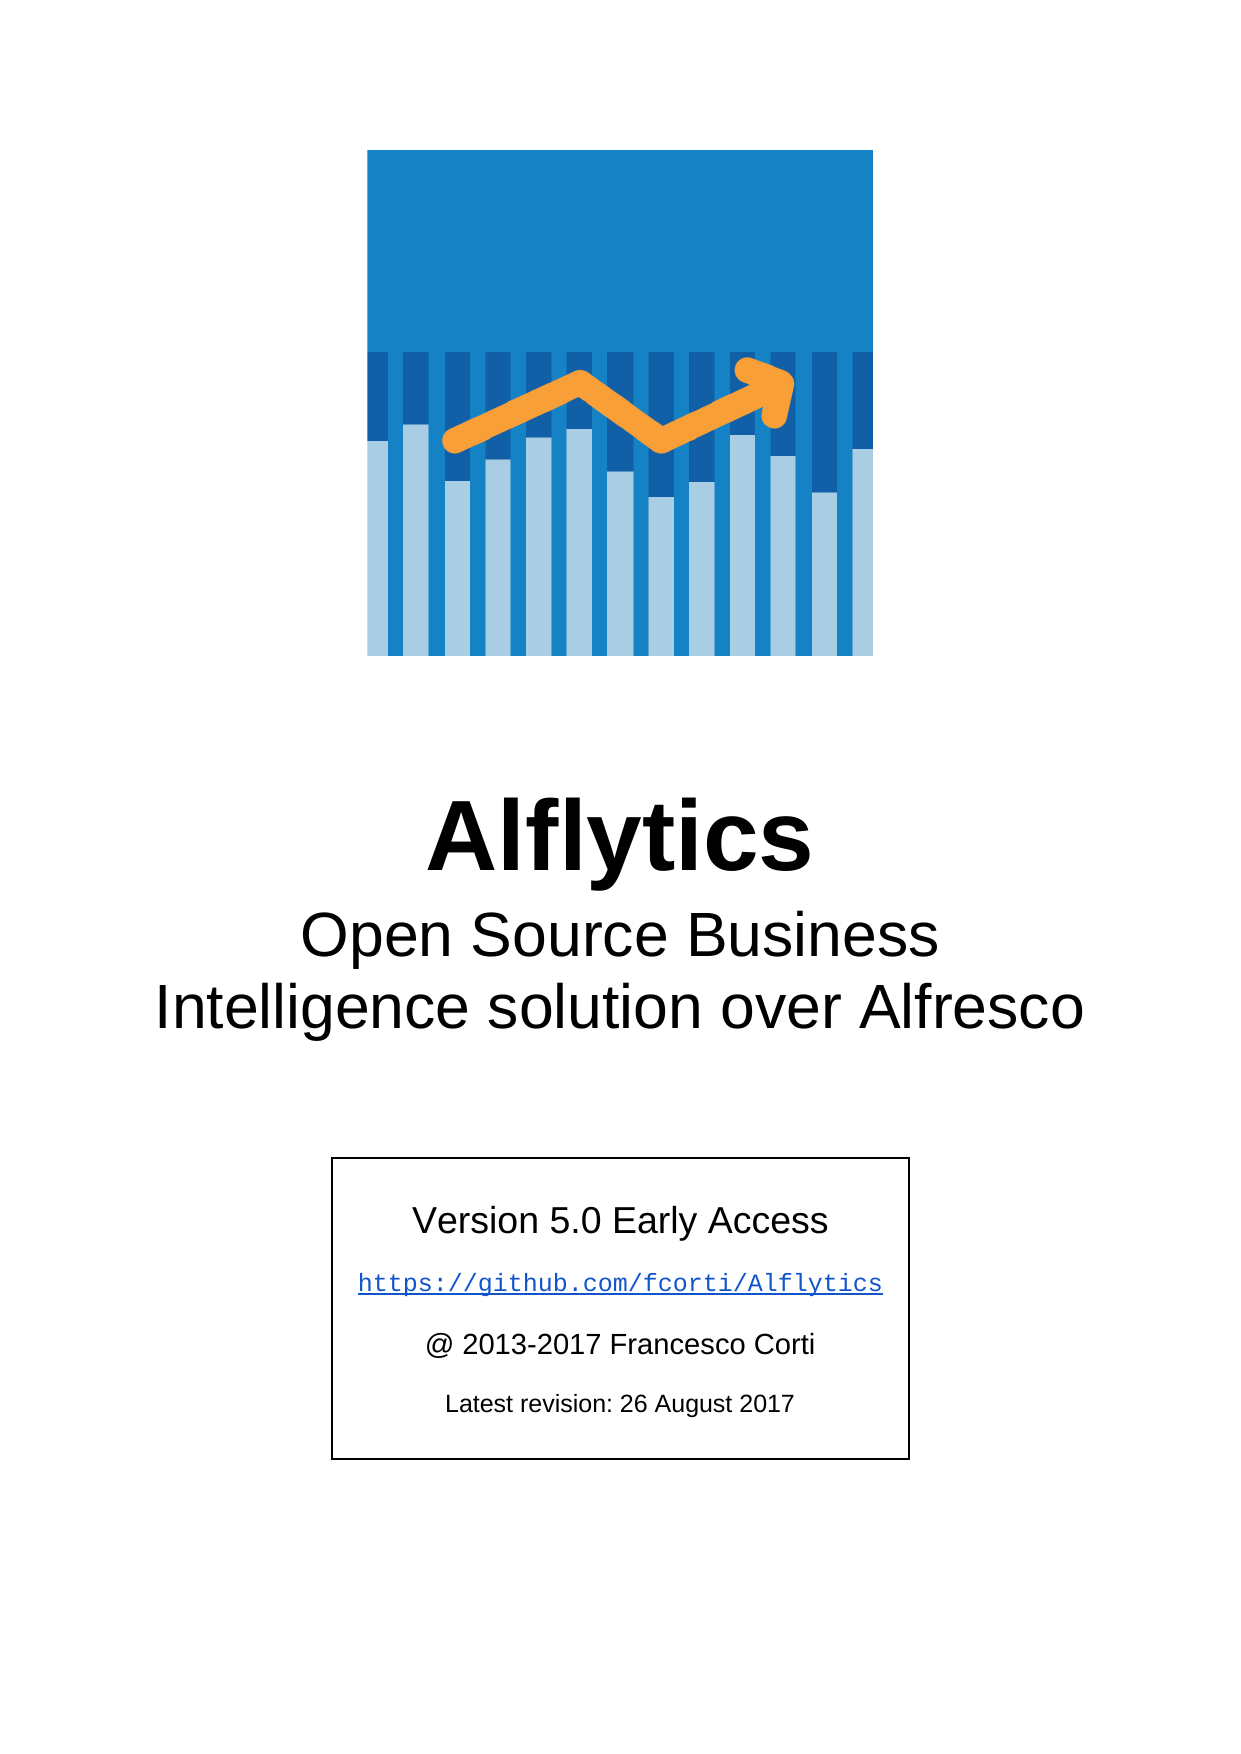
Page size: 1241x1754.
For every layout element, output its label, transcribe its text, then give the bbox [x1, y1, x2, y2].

picture [367, 150, 873, 656]
title Alflytics [150, 777, 1090, 892]
text Open Source Business Intelligence solution over Alfresco [150, 898, 1090, 1042]
table_header Version 5.0 Early Access https://github.com/fcorti/Alflytics @ 2013-2017 Francesco Corti Latest revision: 26 August 2017 [333, 1159, 908, 1457]
